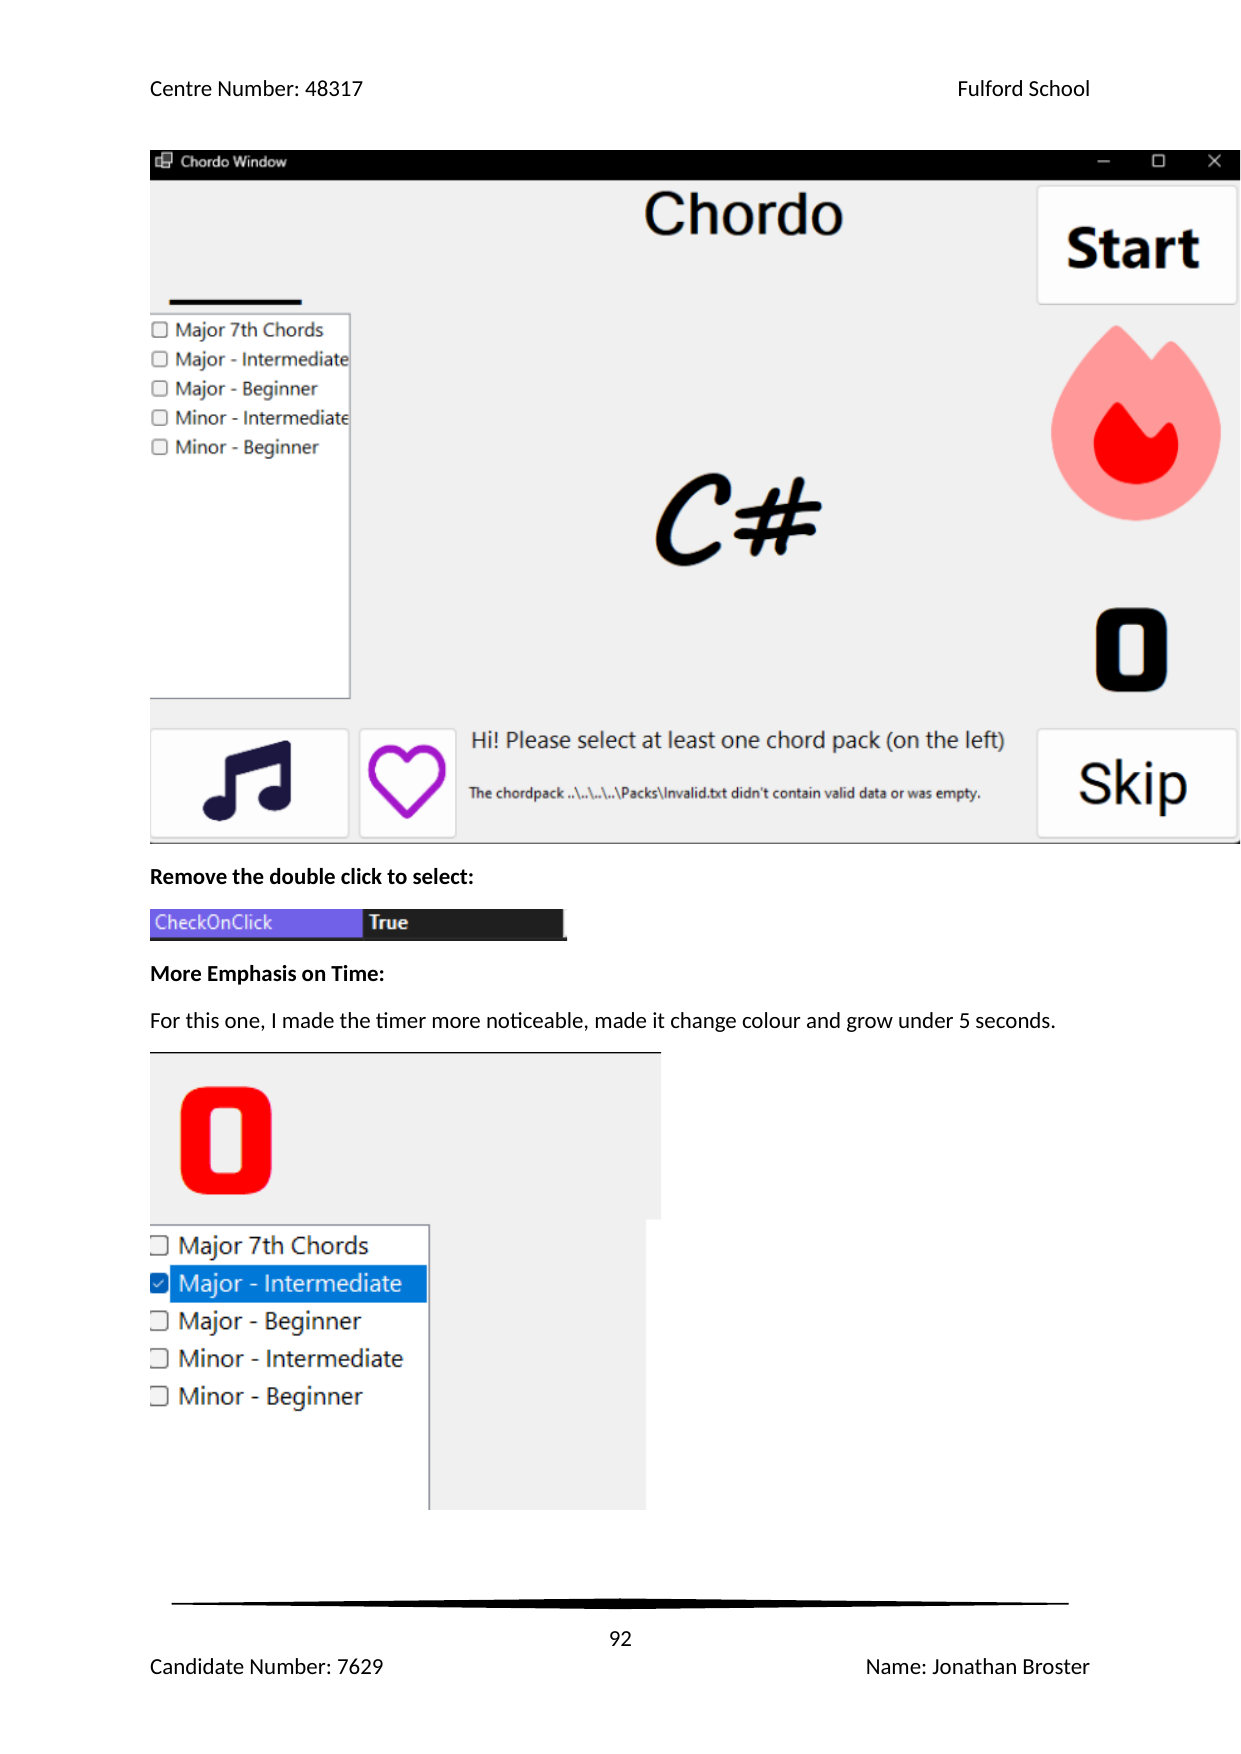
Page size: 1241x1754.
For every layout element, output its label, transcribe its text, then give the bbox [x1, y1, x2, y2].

picture [150, 1052, 662, 1510]
text Remove the double click to select: [150, 862, 1090, 890]
text For this one, I made the timer more noticeable, made it change colour and grow under 5 seconds. [150, 1006, 1090, 1034]
text More Emphasis on Time: [150, 959, 1090, 987]
picture [150, 909, 568, 941]
picture [150, 150, 1241, 844]
